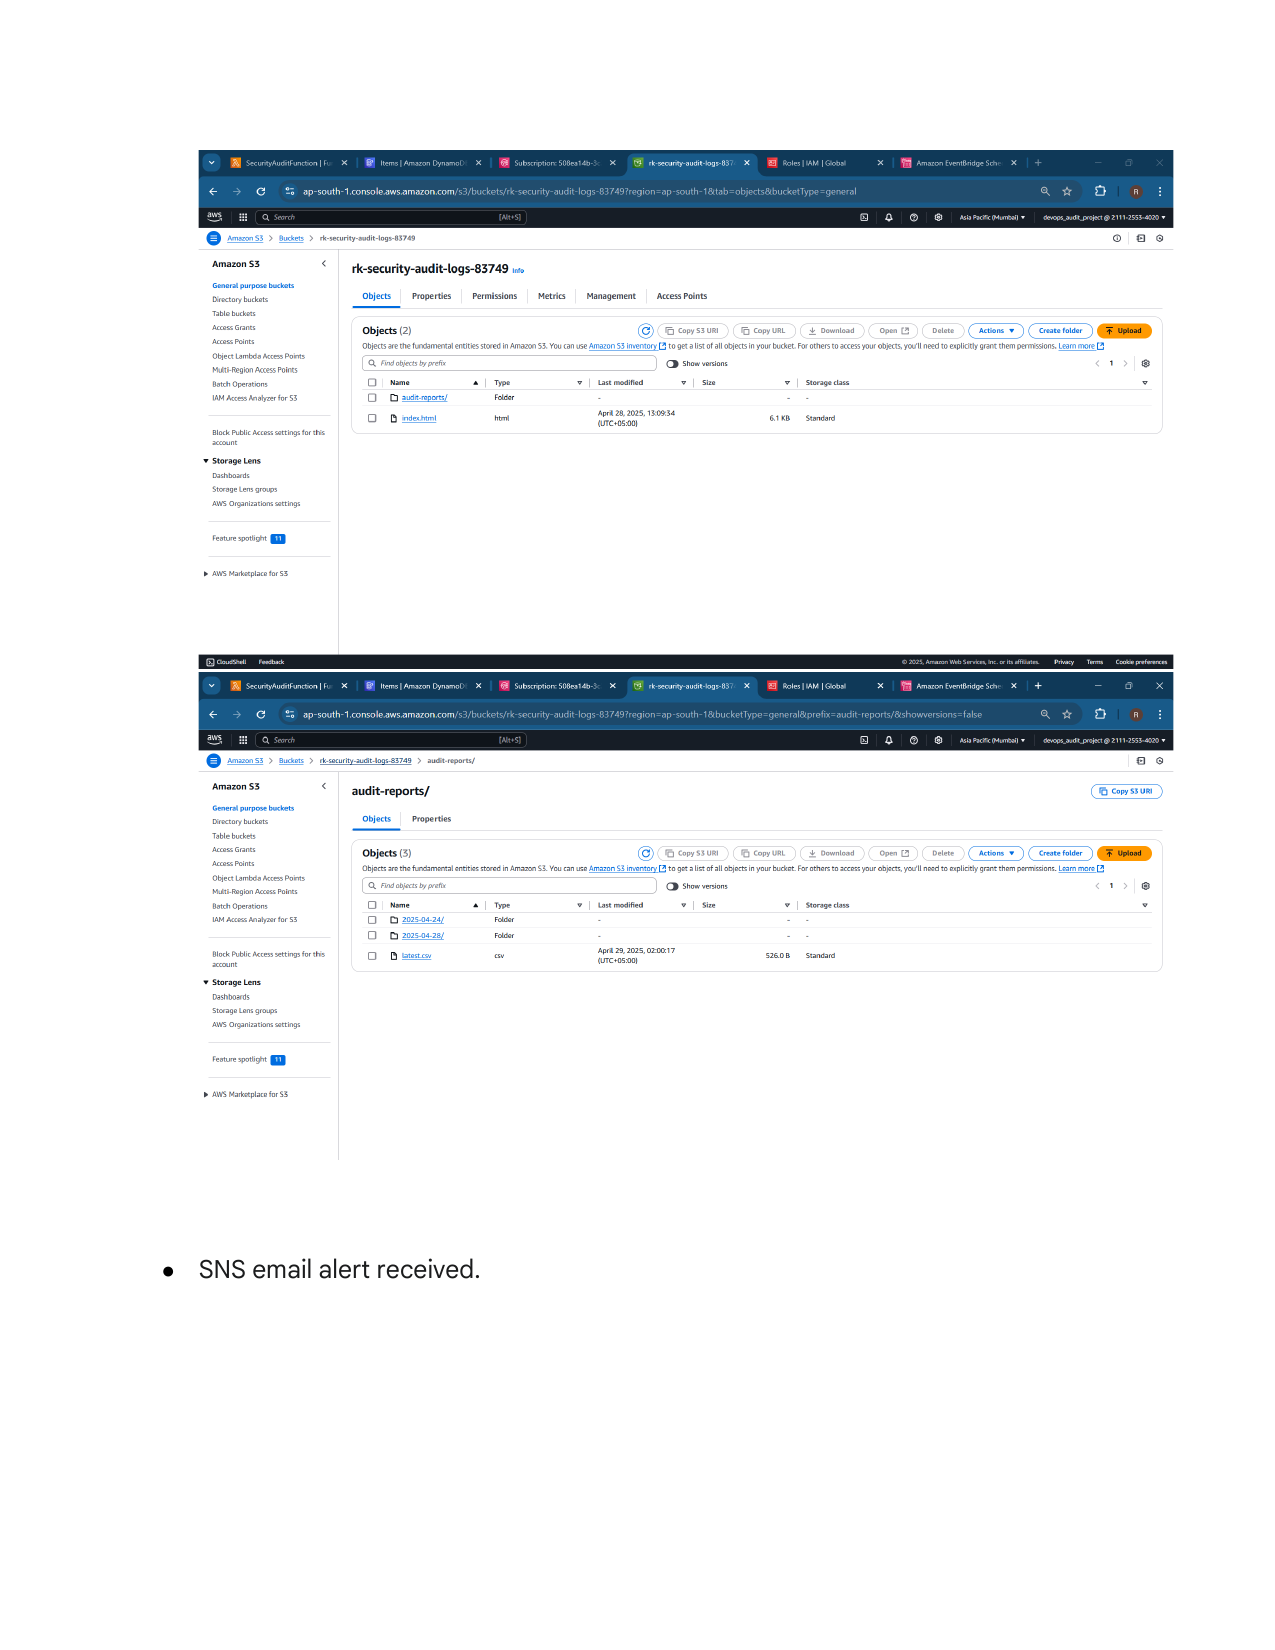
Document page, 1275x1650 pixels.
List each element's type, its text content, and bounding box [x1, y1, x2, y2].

picture [198, 150, 1174, 669]
list SNS email alert received. [161, 1254, 1125, 1286]
picture [198, 672, 1174, 1160]
